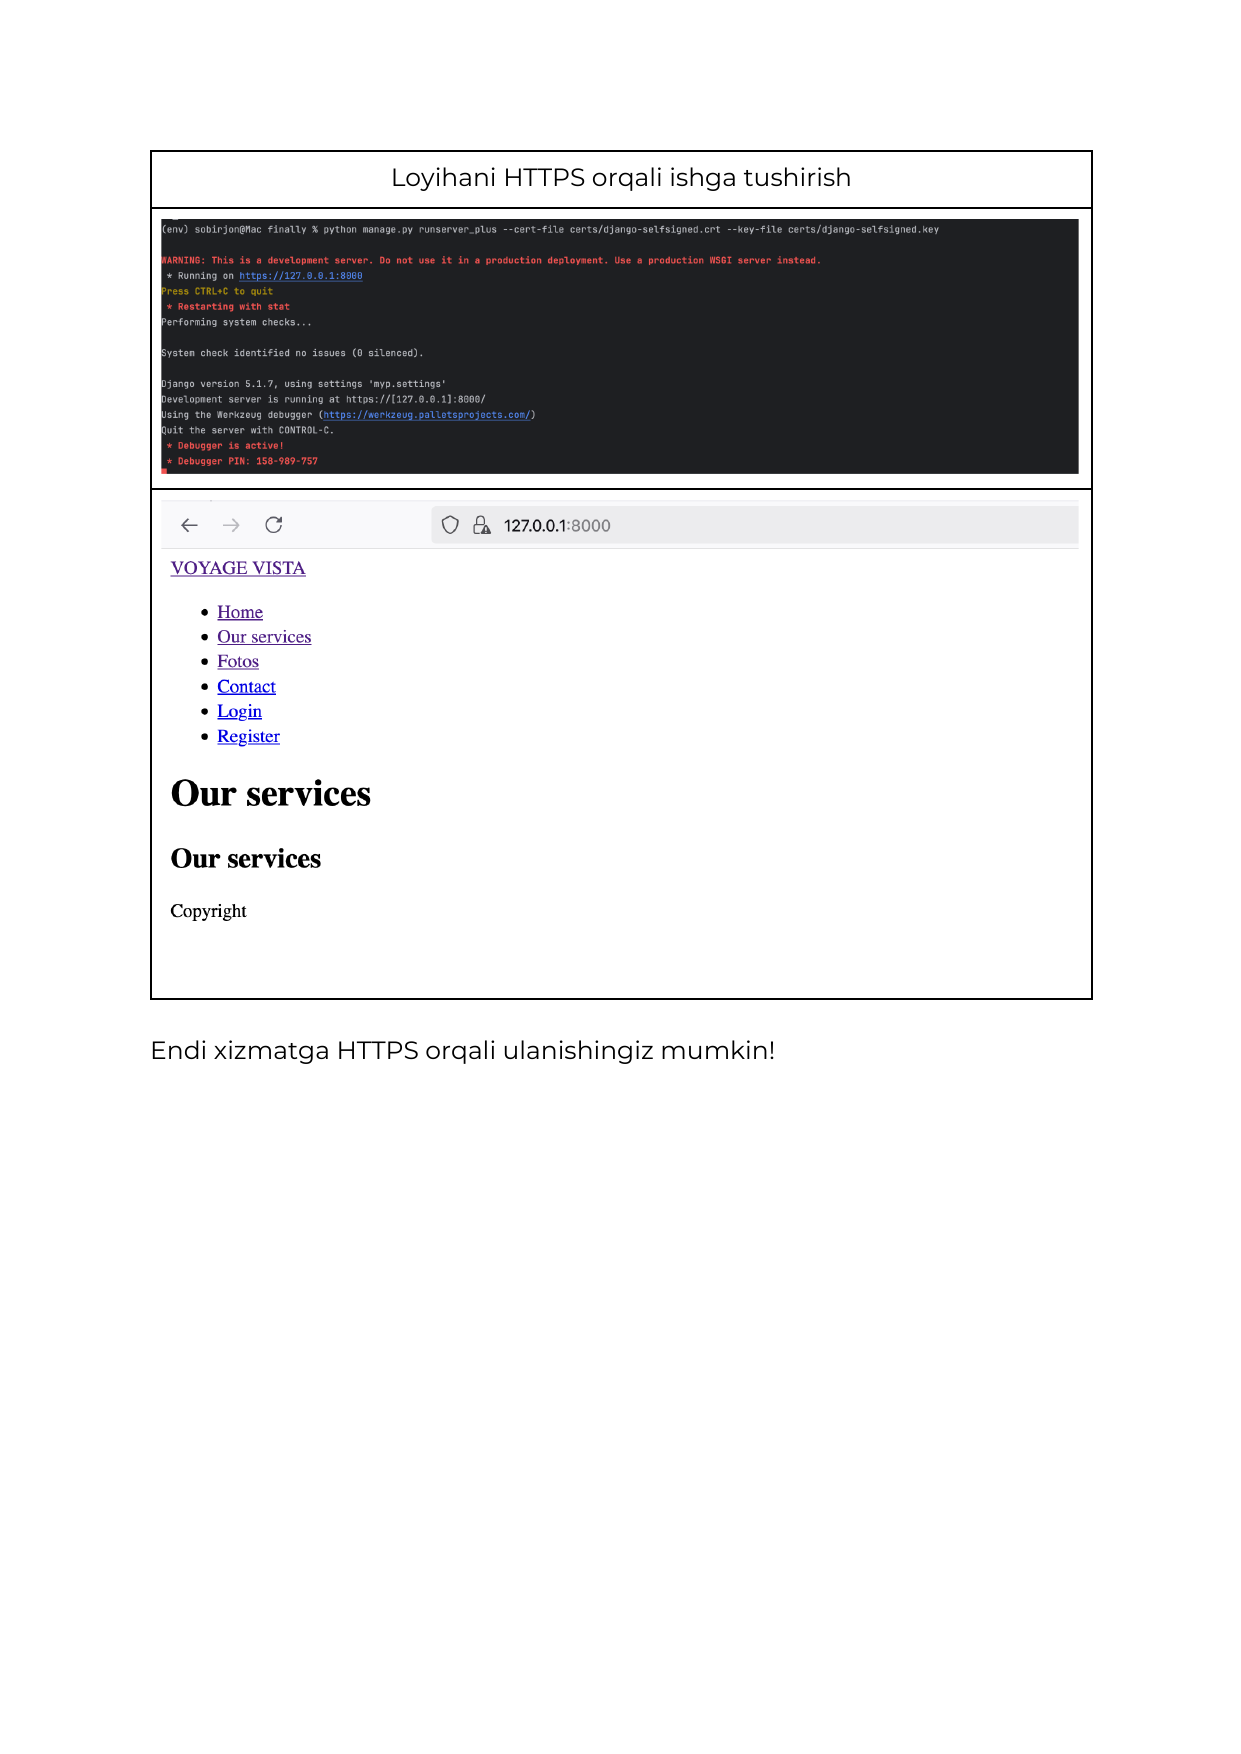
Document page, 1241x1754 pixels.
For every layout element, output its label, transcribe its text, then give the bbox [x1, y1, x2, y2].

table_header Loyihani HTTPS orqali ishga tushirish [152, 152, 1091, 207]
picture [161, 219, 1079, 474]
picture [161, 500, 1079, 984]
table_cell [152, 209, 1091, 488]
text Endi xizmatga HTTPS orqali ulanishingiz mumkin! [150, 1035, 1090, 1066]
table_cell [152, 490, 1091, 998]
